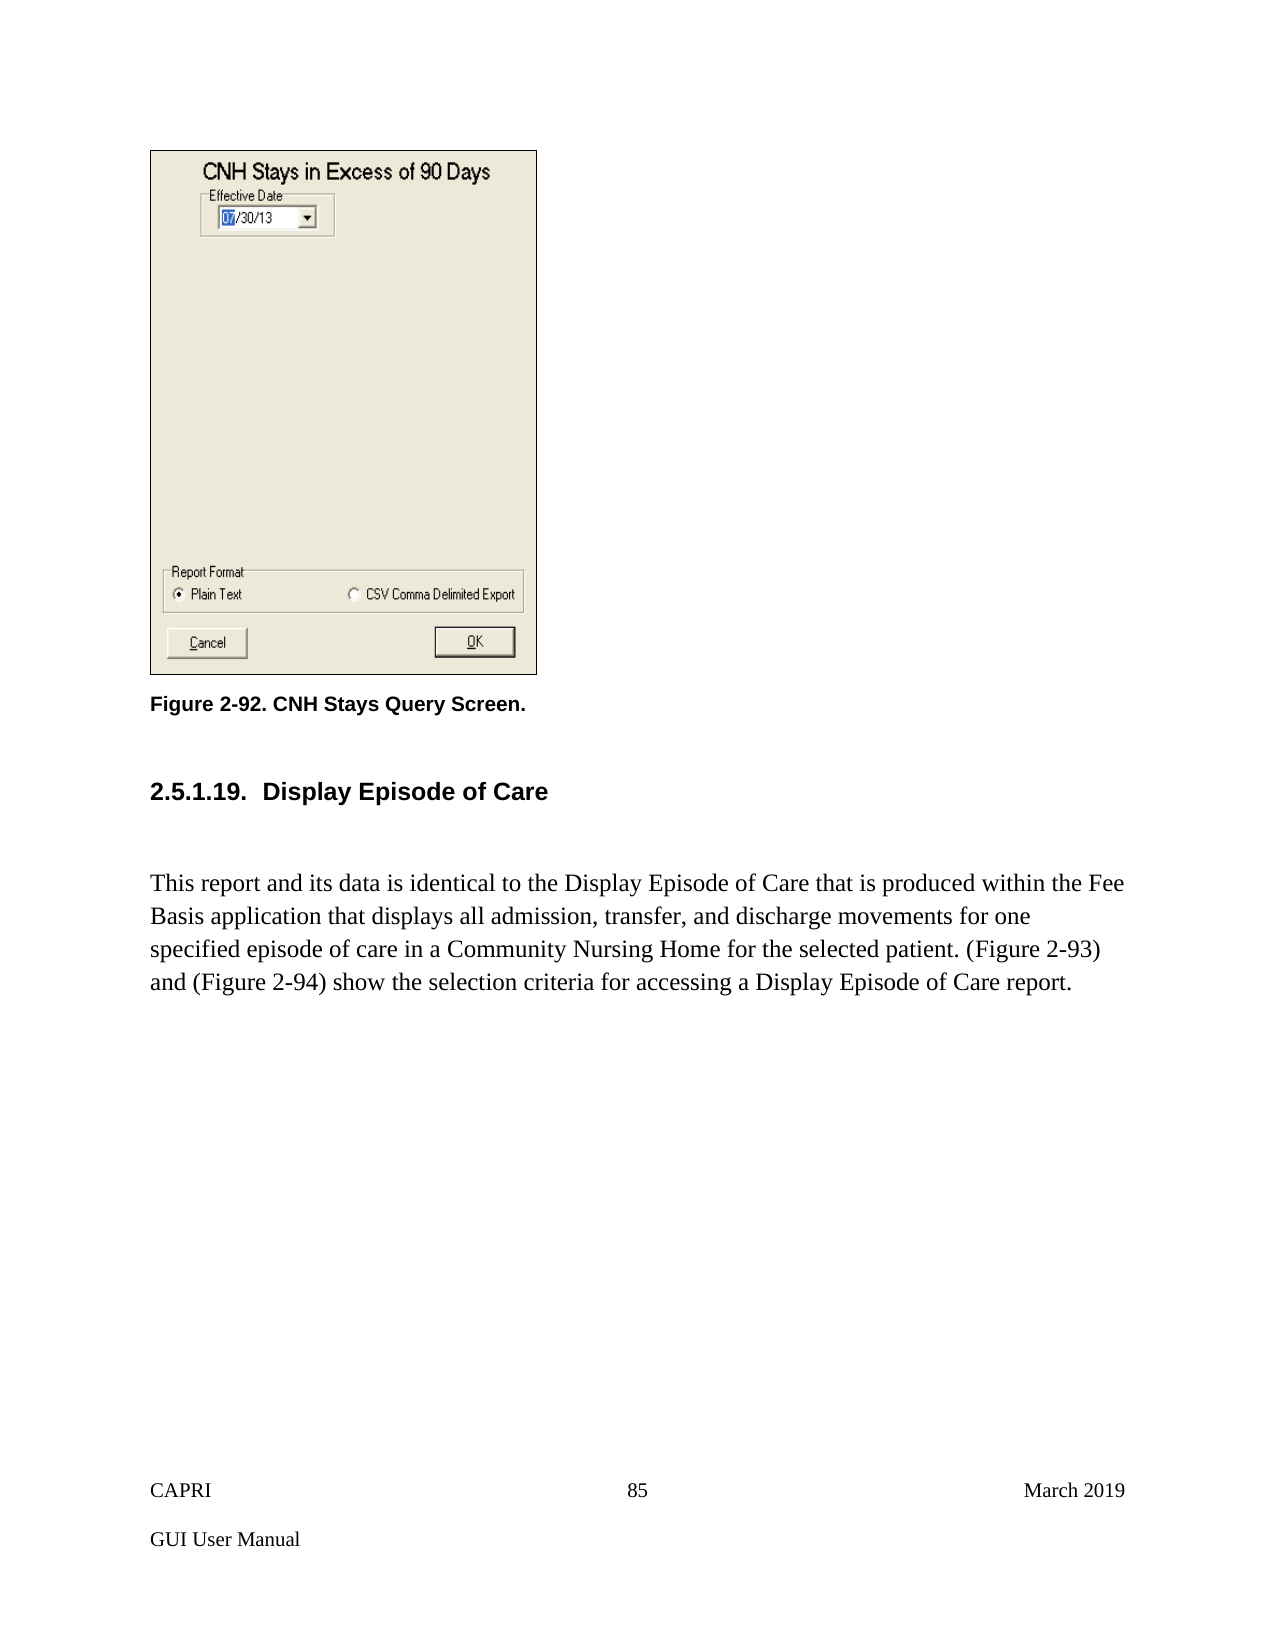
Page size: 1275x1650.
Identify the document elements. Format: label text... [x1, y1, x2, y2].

picture [151, 151, 536, 674]
text Figure 2-77. CNH Stays Query Screen. [150, 692, 1125, 716]
subtitle Display Episode of Care [150, 777, 1125, 806]
text This report and its data is identical to the Display Episode of Care that is produced within the Fee Basis application that displays all admission, transfer, and discharge movements for one specified episode of care in a Community Nursing Home for the selected patient. (Figure 2-78) and (Figure 2-79) show the selection criteria for accessing a Display Episode of Care report. [150, 868, 1125, 996]
